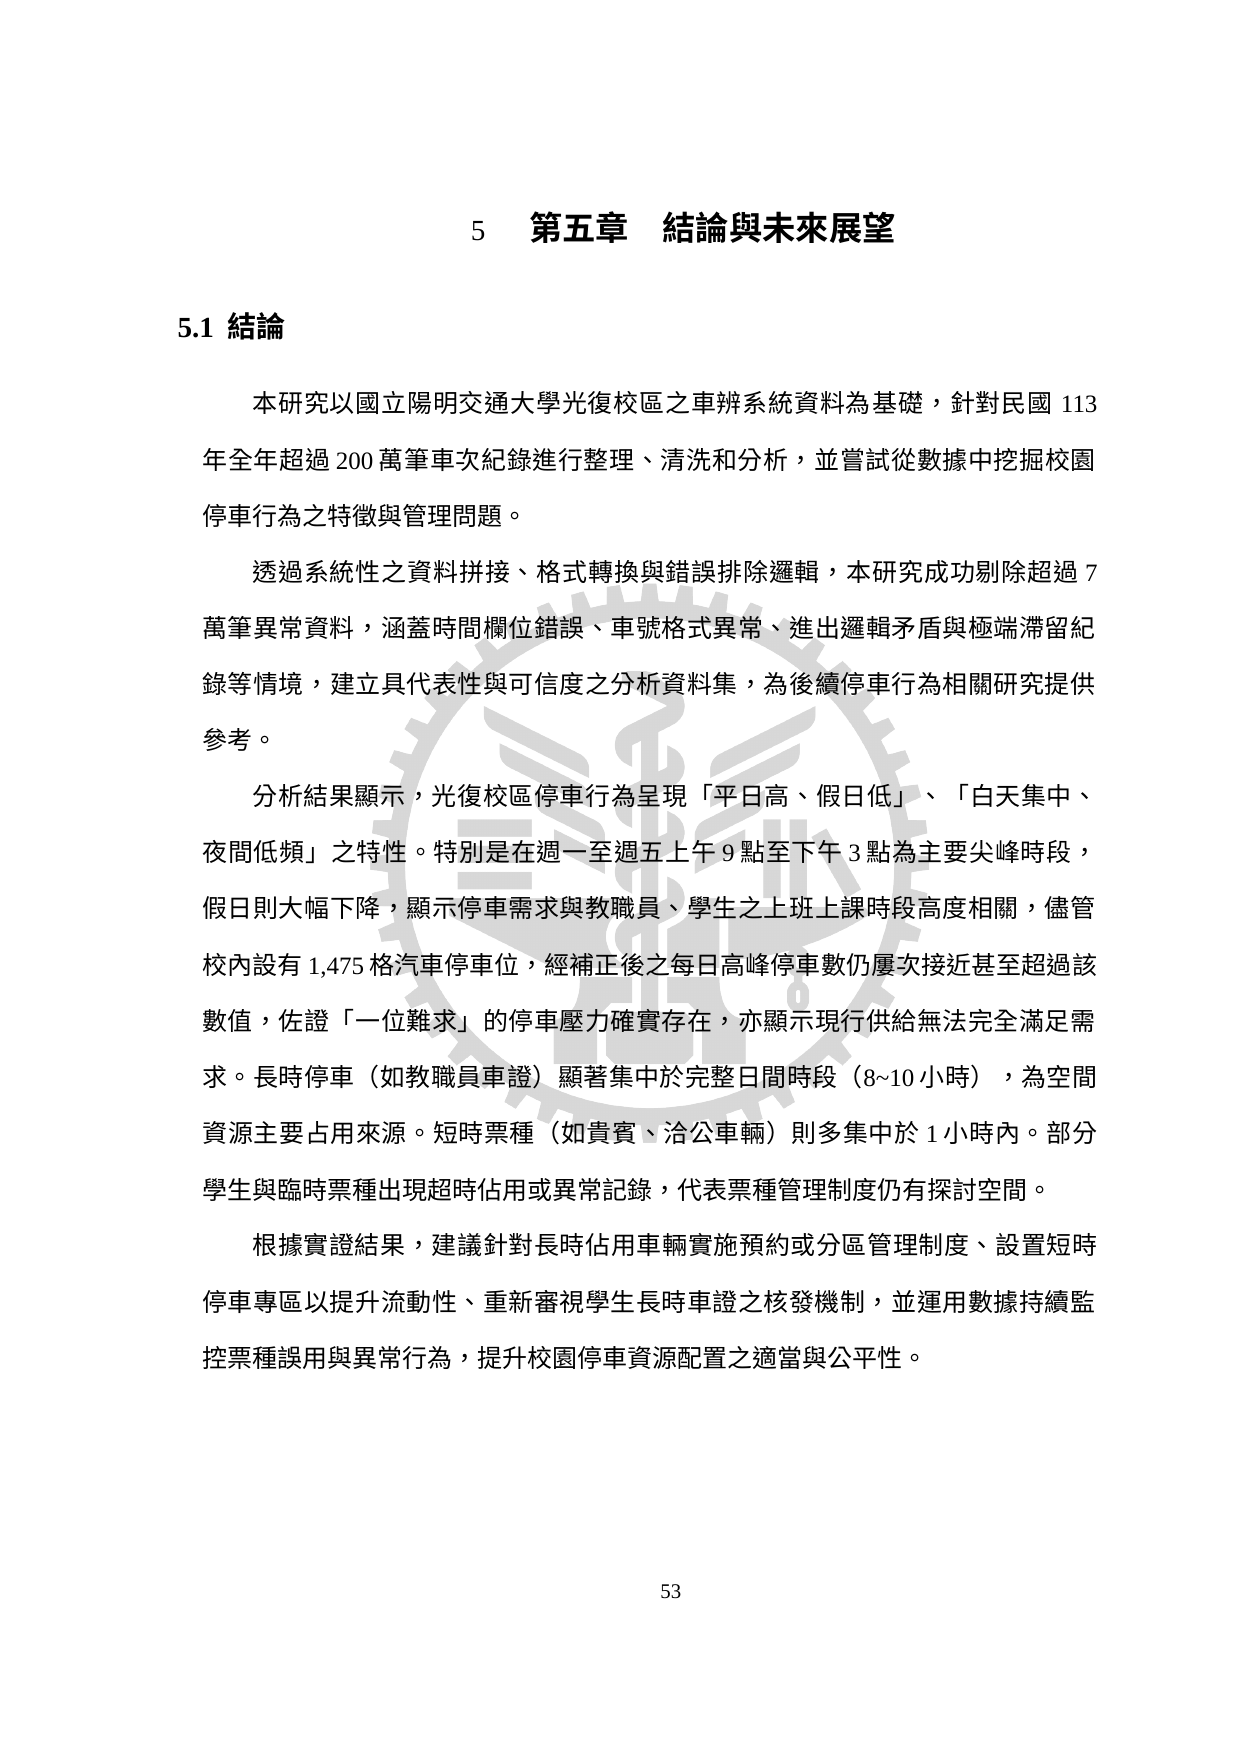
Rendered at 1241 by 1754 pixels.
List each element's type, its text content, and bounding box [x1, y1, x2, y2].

text 透過系統性之資料拼接、格式轉換與錯誤排除邏輯，本研究成功剔除超過7萬筆異常資料，涵蓋時間欄位錯誤、車號格式異常、進出邏輯矛盾與極端滯留紀錄等情境，建立具代表性與可信度之分析資料集，為後續停車行為相關研究提供參考。 [202, 551, 1097, 758]
subtitle 結論 [177, 287, 1097, 362]
text 根據實證結果，建議針對長時佔用車輛實施預約或分區管理制度、設置短時停車專區以提升流動性、重新審視學生長時車證之核發機制，並運用數據持續監控票種誤用與異常行為，提升校園停車資源配置之適當與公平性。 [202, 1225, 1097, 1375]
text 分析結果顯示，光復校區停車行為呈現「平日高、假日低」、「白天集中、夜間低頻」之特性。特別是在週一至週五上午9點至下午3點為主要尖峰時段，假日則大幅下降，顯示停車需求與教職員、學生之上班上課時段高度相關，儘管校內設有1,475格汽車停車位，經補正後之每日高峰停車數仍屢次接近甚至超過該數值，佐證「一位難求」的停車壓力確實存在，亦顯示現行供給無法完全滿足需求。長時停車（如教職員車證）顯著集中於完整日間時段（8~10小時），為空間資源主要占用來源。短時票種（如貴賓、洽公車輛）則多集中於1小時內。部分學生與臨時票種出現超時佔用或異常記錄，代表票種管理制度仍有探討空間。 [202, 776, 1097, 1207]
text 本研究以國立陽明交通大學光復校區之車辨系統資料為基礎，針對民國113年全年超過200萬筆車次紀錄進行整理、清洗和分析，並嘗試從數據中挖掘校園停車行為之特徵與管理問題。 [202, 383, 1097, 533]
subtitle 第五章 結論與未來展望 [202, 188, 1097, 263]
